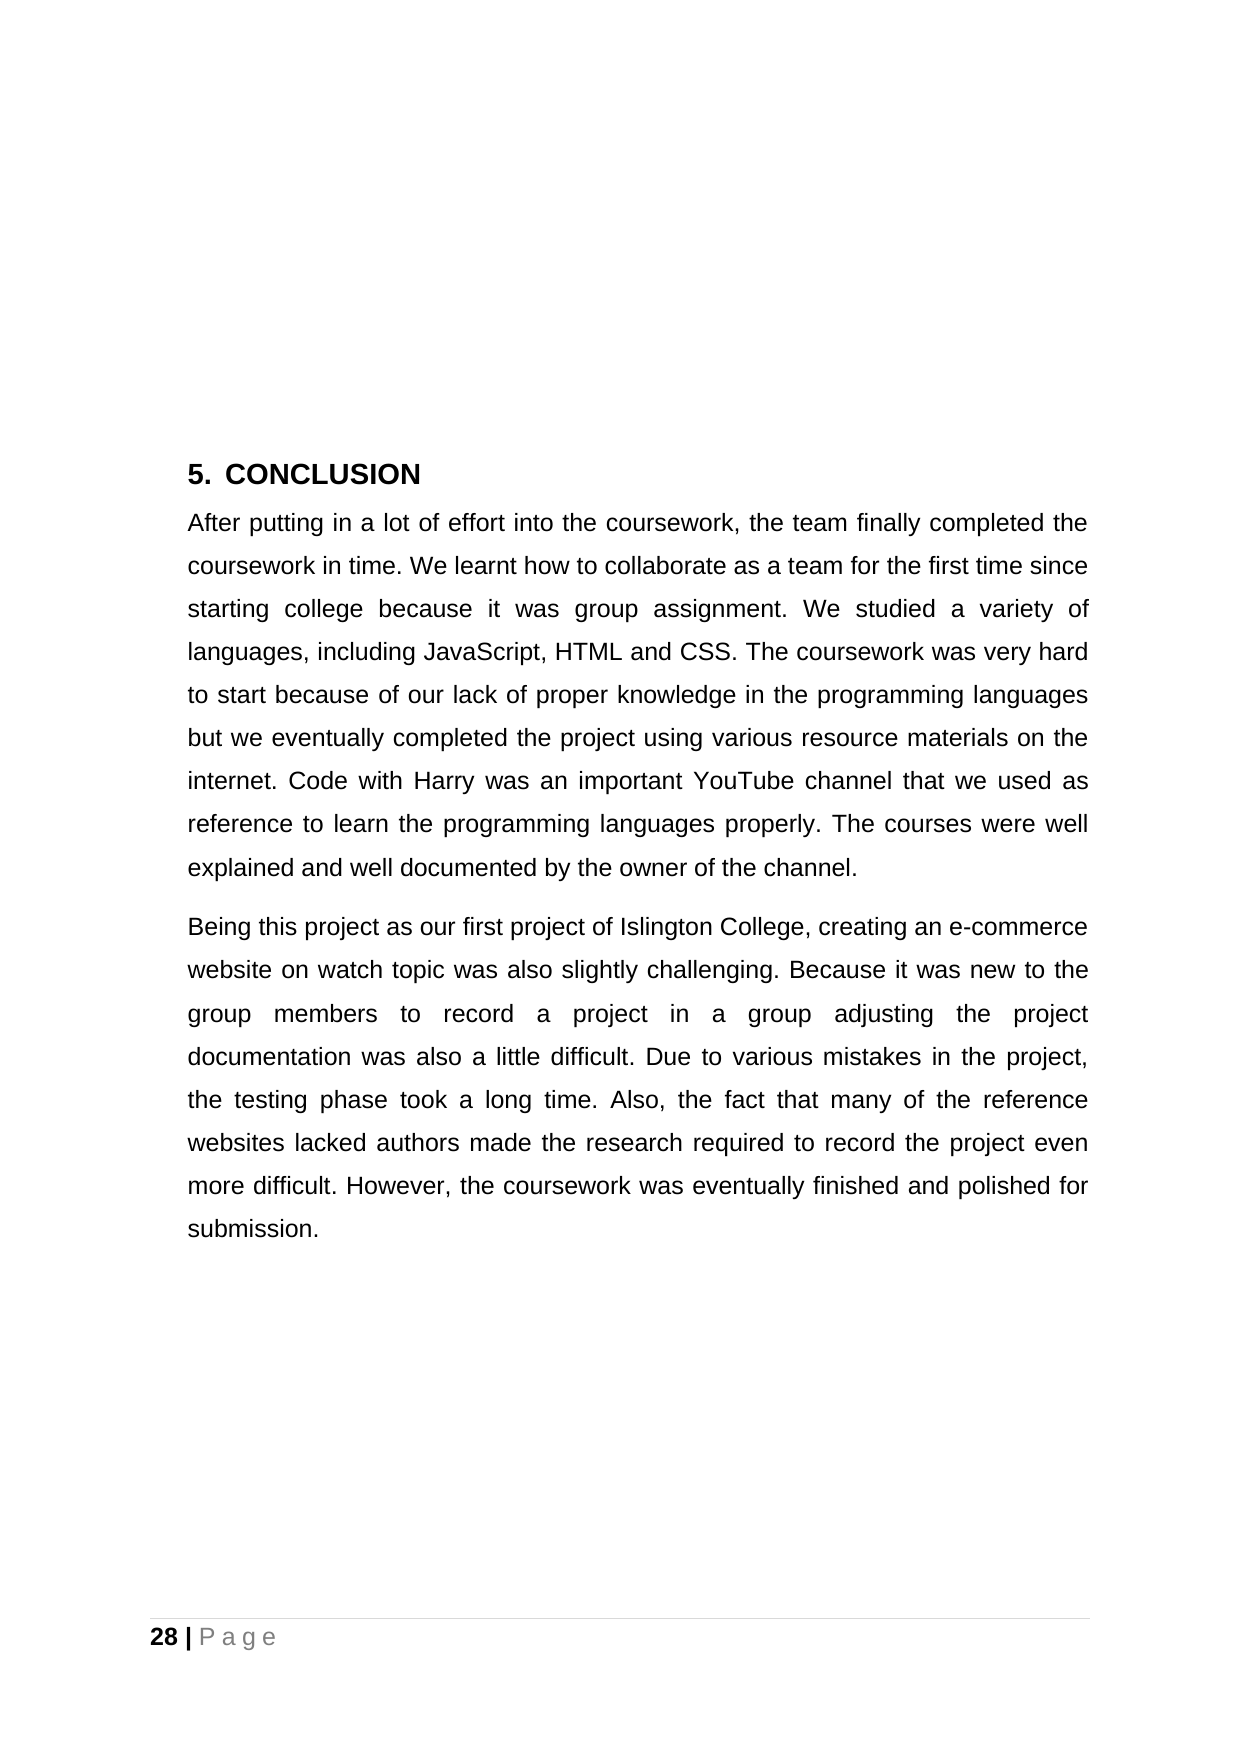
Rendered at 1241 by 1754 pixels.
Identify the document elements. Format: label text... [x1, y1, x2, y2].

subtitle CONCLUSION [187, 457, 1090, 491]
text Being this project as our first project of Islington College, creating an e-commerce website on watch topic was also slightly challenging. Because it was new to the group members to record a project in a group adjusting the project documentation was also a little difficult. Due to various mistakes in the project, the testing phase took a long time. Also, the fact that many of the reference websites lacked authors made the research required to record the project even more difficult. However, the coursework was eventually finished and polished for submission. [187, 912, 1090, 1243]
text After putting in a lot of effort into the coursework, the team finally completed the coursework in time. We learnt how to collaborate as a team for the first time since starting college because it was group assignment. We studied a variety of languages, including JavaScript, HTML and CSS. The coursework was very hard to start because of our lack of proper knowledge in the programming languages but we eventually completed the project using various resource materials on the internet. Code with Harry was an important YouTube channel that we used as reference to learn the programming languages properly. The courses were well explained and well documented by the owner of the channel. [187, 508, 1090, 881]
